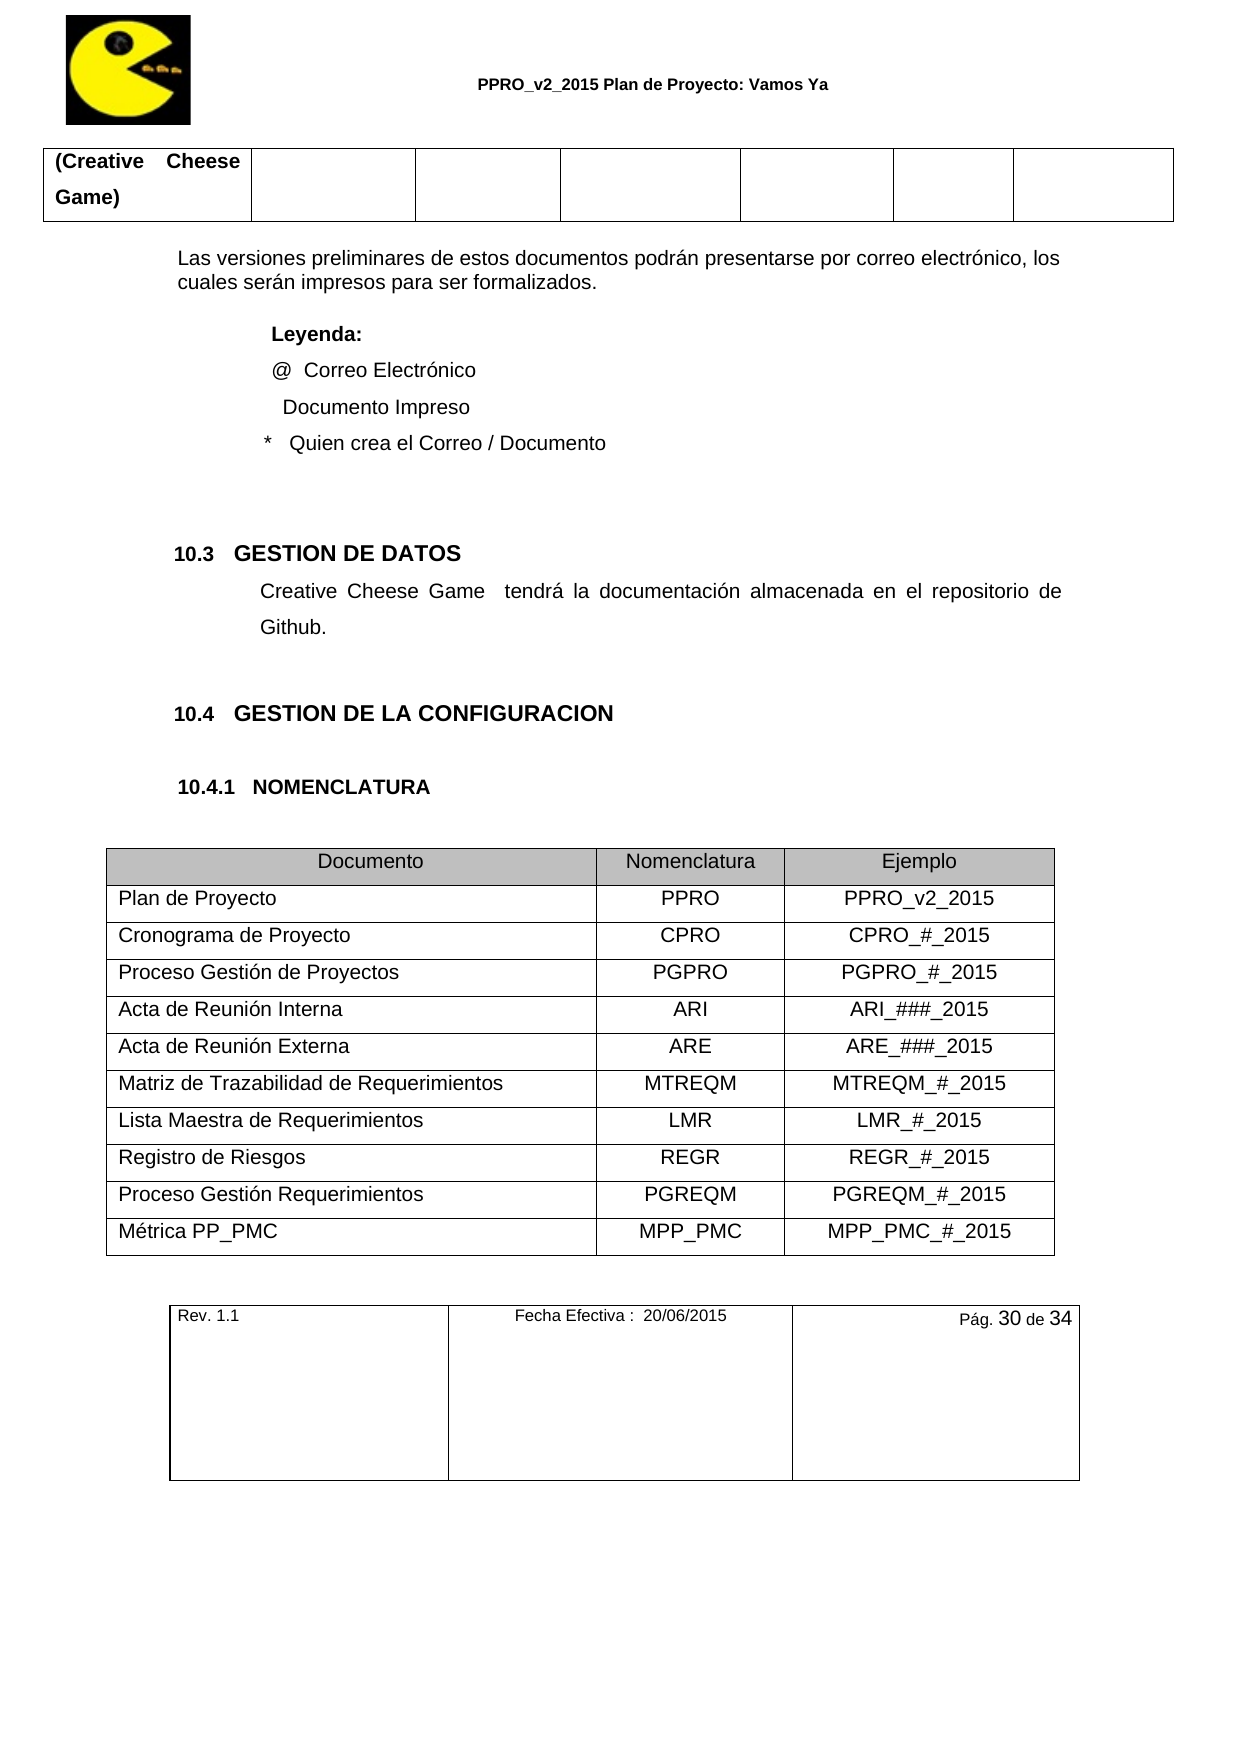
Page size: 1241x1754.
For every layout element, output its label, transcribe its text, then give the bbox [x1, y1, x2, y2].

table_cell LMR [597, 1108, 784, 1144]
text Documento Impreso [271, 394, 1063, 418]
picture [65, 15, 191, 125]
table_cell CPRO_#_2015 [785, 923, 1054, 959]
table_cell ARE_###_2015 [785, 1034, 1054, 1070]
table_cell PGPRO_#_2015 [785, 960, 1054, 996]
table_cell Matriz de Trazabilidad de Requerimientos [107, 1071, 596, 1107]
text Leyenda: [271, 322, 1063, 346]
table_cell Lista Maestra de Requerimientos [107, 1108, 596, 1144]
table_cell REGR [597, 1145, 784, 1181]
text Las versiones preliminares de estos documentos podrán presentarse por correo electrónico, los cuales serán impresos para ser formalizados. [177, 246, 1063, 293]
table_cell Registro de Riesgos [107, 1145, 596, 1181]
list NOMENCLATURA [177, 775, 1063, 799]
table_cell REGR_#_2015 [785, 1145, 1054, 1181]
table_cell @ [416, 149, 560, 221]
text @ Correo Electrónico [271, 358, 1063, 382]
table_cell Plan de Proyecto [107, 886, 596, 922]
table_cell @ [894, 149, 1013, 221]
table_cell Cronograma de Proyecto [107, 923, 596, 959]
list GESTION DE LA CONFIGURACION [173, 699, 1063, 726]
table_cell MTREQM_#_2015 [785, 1071, 1054, 1107]
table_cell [44, 149, 251, 221]
table_header Ejemplo [785, 849, 1054, 885]
table_cell Proceso Gestión de Proyectos [107, 960, 596, 996]
table_cell Acta de Reunión Interna [107, 997, 596, 1033]
table_cell PPRO_v2_2015 [785, 886, 1054, 922]
table_cell @ [741, 149, 893, 221]
table_header Nomenclatura [597, 849, 784, 885]
table_cell ARE [597, 1034, 784, 1070]
text * Quien crea el Correo / Documento [177, 431, 1063, 455]
table_cell ARI [597, 997, 784, 1033]
table_cell @ [561, 149, 740, 221]
table_cell Métrica PP_PMC [107, 1219, 596, 1254]
table_cell LMR_#_2015 [785, 1108, 1054, 1144]
table_cell PGREQM [597, 1182, 784, 1218]
table_cell PPRO [597, 886, 784, 922]
table_cell Acta de Reunión Externa [107, 1034, 596, 1070]
table_cell PGPRO [597, 960, 784, 996]
table_cell Proceso Gestión Requerimientos [107, 1182, 596, 1218]
table_cell MPP_PMC_#_2015 [785, 1219, 1054, 1254]
table_cell MPP_PMC [597, 1219, 784, 1254]
table_cell CPRO [597, 923, 784, 959]
table_cell ARI_###_2015 [785, 997, 1054, 1033]
table_cell @ [1014, 149, 1173, 221]
table_header Documento [107, 849, 596, 885]
text Creative Cheese Game tendrá la documentación almacenada en el repositorio de Github. [260, 579, 1063, 639]
table_cell PGREQM_#_2015 [785, 1182, 1054, 1218]
table_cell @ [252, 149, 415, 221]
list GESTION DE DATOS [173, 540, 1063, 567]
table_cell MTREQM [597, 1071, 784, 1107]
